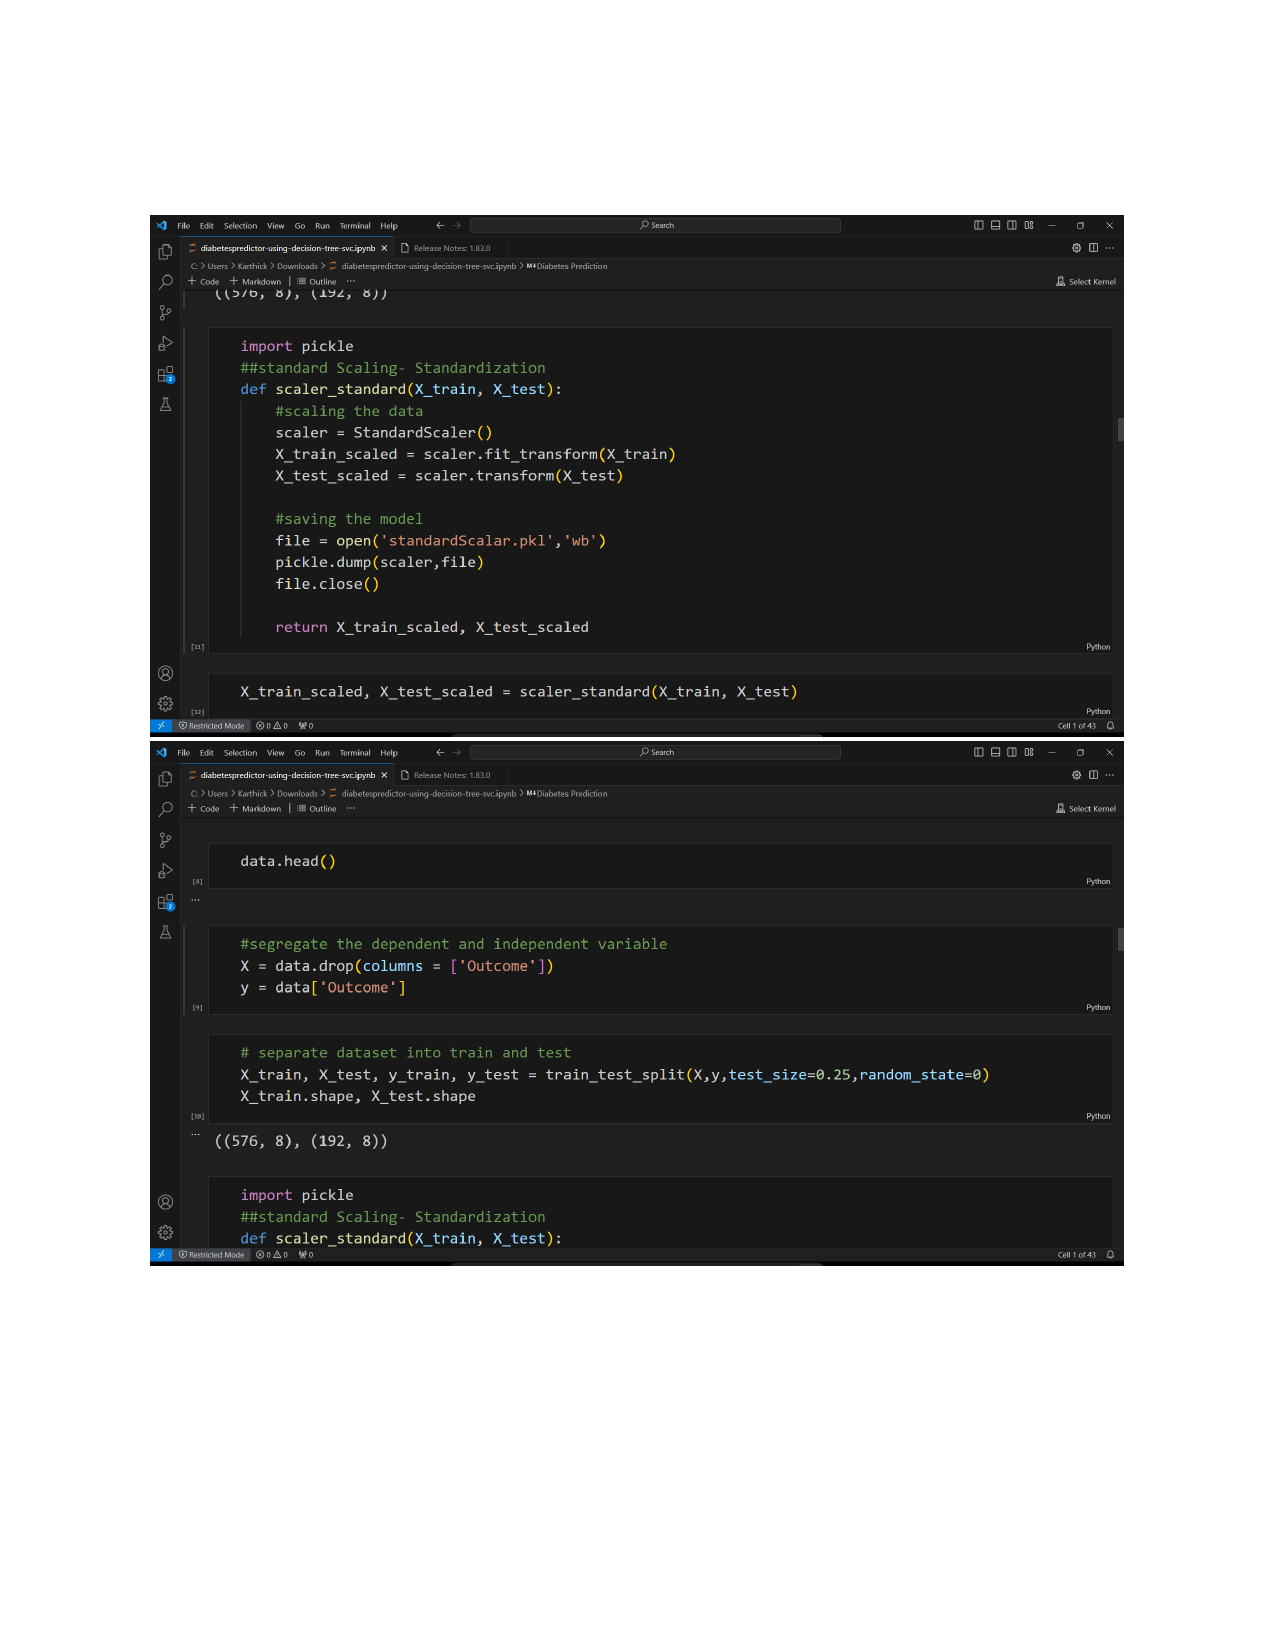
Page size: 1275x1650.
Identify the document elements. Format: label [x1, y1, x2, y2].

picture [150, 215, 1124, 737]
picture [150, 741, 1124, 1266]
